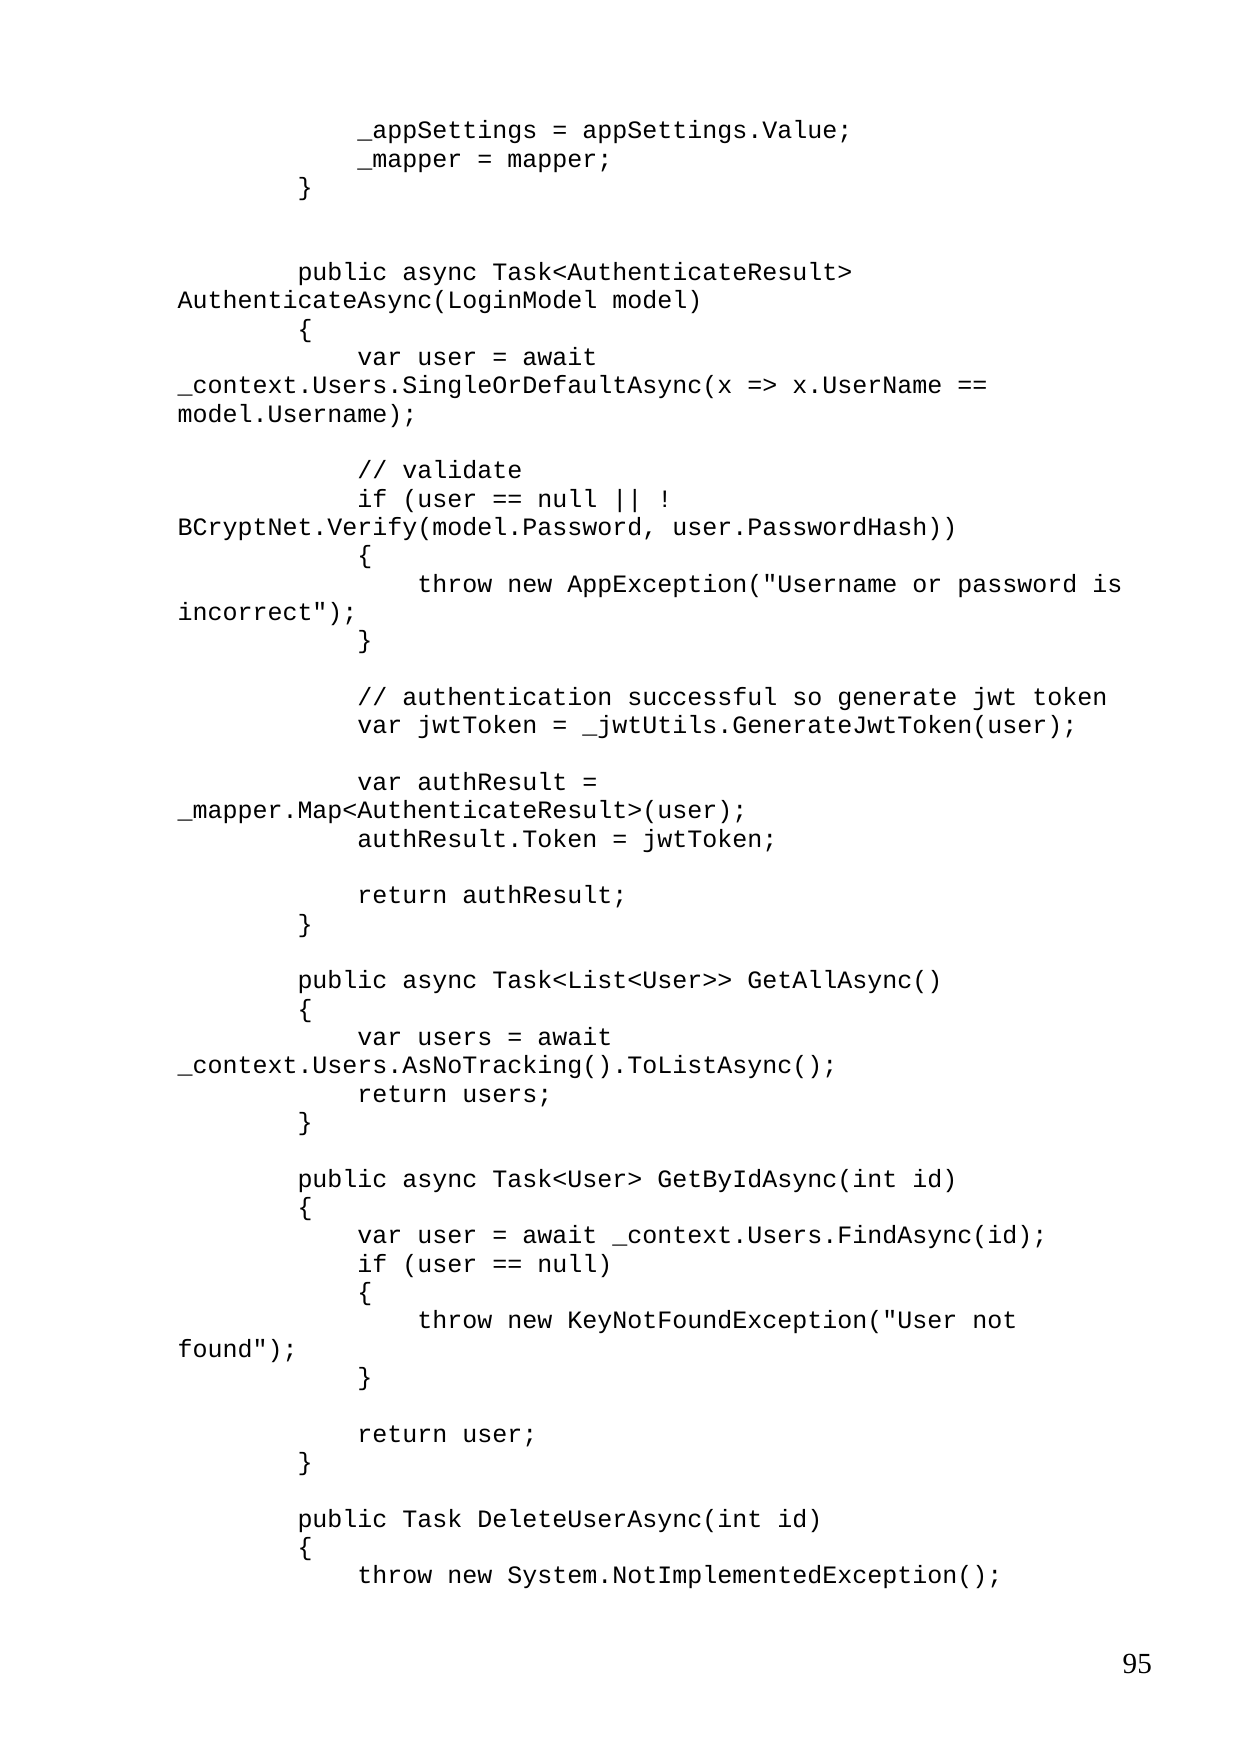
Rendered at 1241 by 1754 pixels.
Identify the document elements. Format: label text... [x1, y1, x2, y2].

text } [177, 1450, 1152, 1478]
text if (user == null) [177, 1251, 1152, 1280]
text public async Task<User> GetByIdAsync(int id) [177, 1166, 1152, 1195]
text } [177, 175, 1152, 203]
text return users; [177, 1081, 1152, 1110]
text var users = await _context.Users.AsNoTracking().ToListAsync(); [177, 1025, 1152, 1081]
text // validate [177, 458, 1152, 486]
text var user = await _context.Users.FindAsync(id); [177, 1223, 1152, 1251]
text { [177, 1195, 1152, 1223]
text throw new AppException("Username or password is incorrect"); [177, 571, 1152, 628]
text var jwtToken = _jwtUtils.GenerateJwtToken(user); [177, 713, 1152, 741]
text public Task DeleteUserAsync(int id) [177, 1506, 1152, 1535]
text var user = await _context.Users.SingleOrDefaultAsync(x => x.UserName == model.Username); [177, 345, 1152, 430]
text { [177, 543, 1152, 571]
text return user; [177, 1421, 1152, 1450]
text _mapper = mapper; [177, 146, 1152, 175]
text authResult.Token = jwtToken; [177, 826, 1152, 855]
text public async Task<AuthenticateResult> AuthenticateAsync(LoginModel model) [177, 260, 1152, 316]
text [177, 1563, 1152, 1591]
text } [177, 628, 1152, 656]
text if (user == null || !BCryptNet.Verify(model.Password, user.PasswordHash)) [177, 486, 1152, 543]
text { [177, 1280, 1152, 1308]
text } [177, 1365, 1152, 1393]
text } [177, 911, 1152, 940]
text { [177, 316, 1152, 345]
text return authResult; [177, 883, 1152, 911]
text // authentication successful so generate jwt token [177, 685, 1152, 713]
text } [177, 1110, 1152, 1138]
text throw new KeyNotFoundException("User not found"); [177, 1308, 1152, 1365]
text public async Task<List<User>> GetAllAsync() [177, 968, 1152, 996]
text { [177, 996, 1152, 1025]
text _appSettings = appSettings.Value; [177, 118, 1152, 146]
text var authResult = _mapper.Map<AuthenticateResult>(user); [177, 770, 1152, 826]
text { [177, 1535, 1152, 1563]
